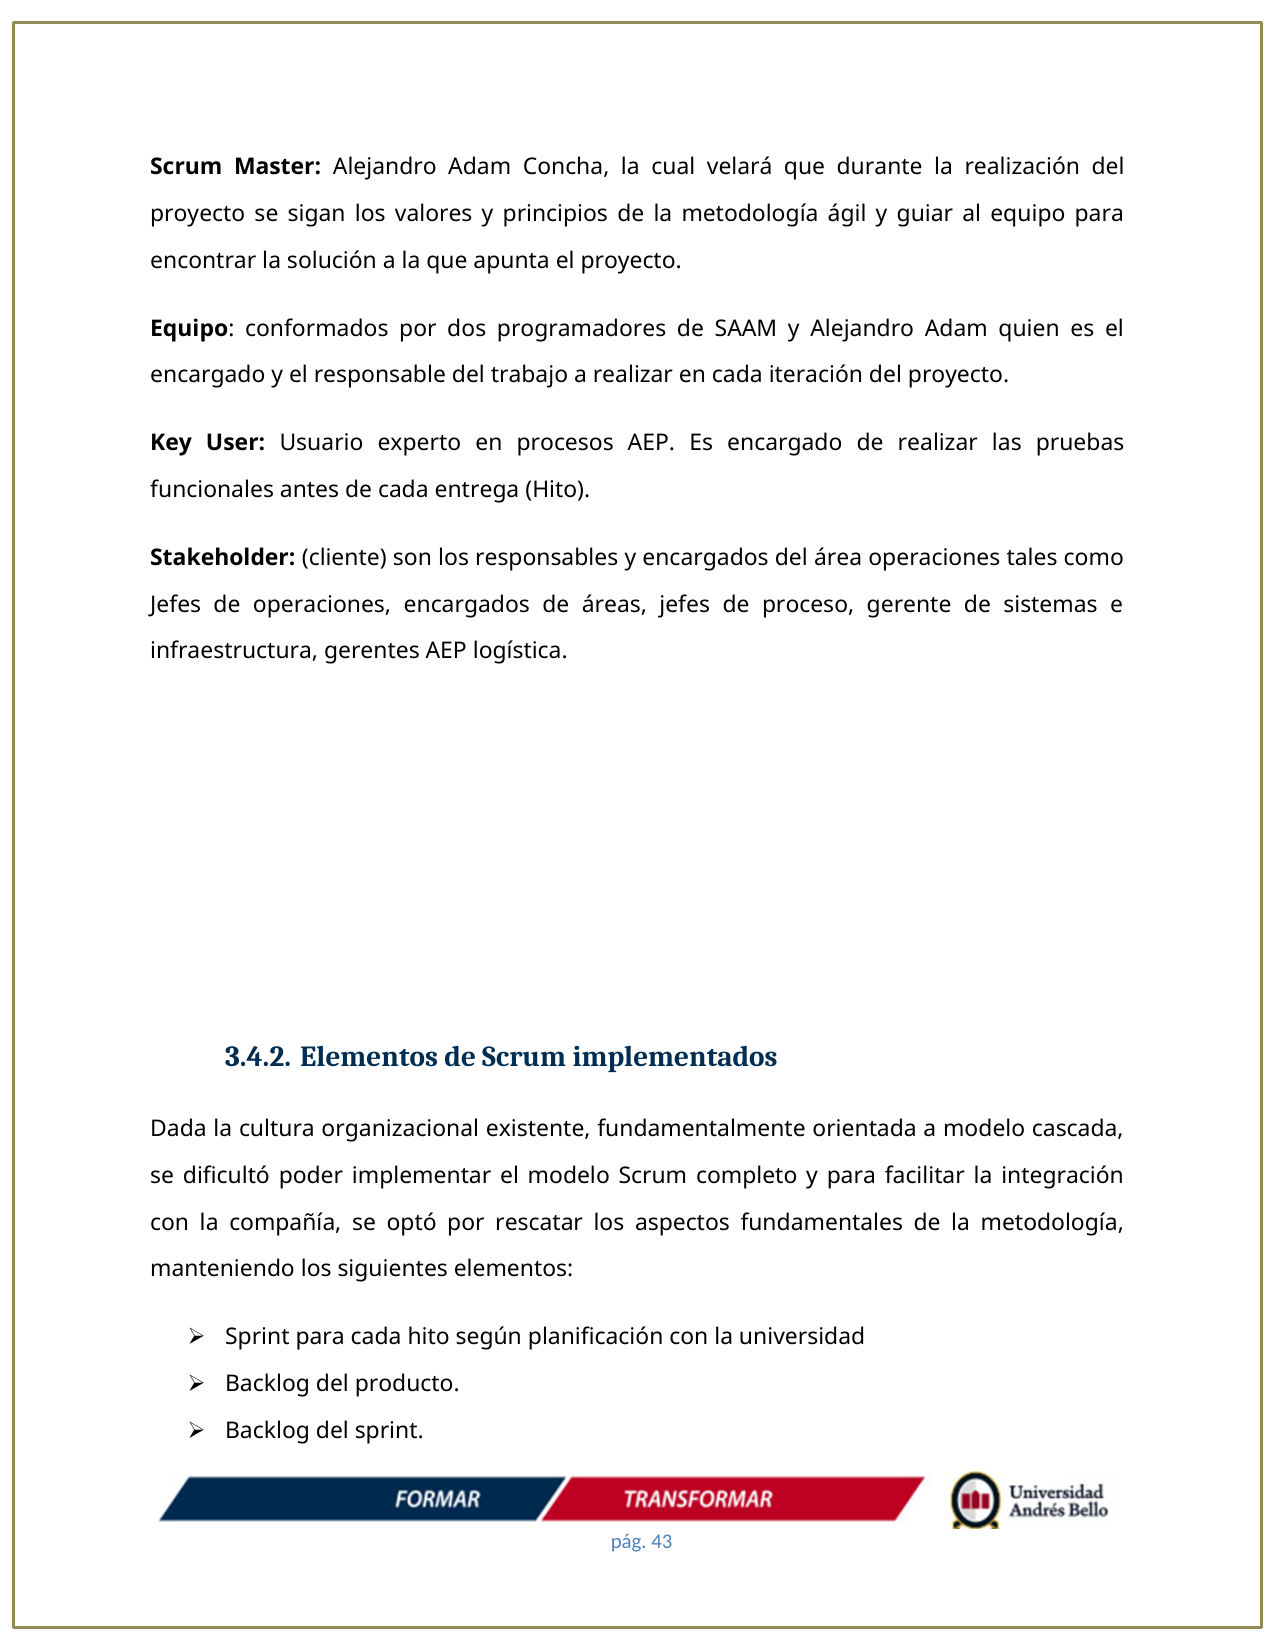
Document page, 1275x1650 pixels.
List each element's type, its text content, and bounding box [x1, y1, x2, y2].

text Key User: Usuario experto en procesos AEP. Es encargado de realizar las pruebas funcionales antes de cada entrega (Hito). [150, 426, 1125, 504]
subtitle Elementos de Scrum implementados [225, 1041, 1125, 1074]
text Equipo: conformados por dos programadores de SAAM y Alejandro Adam quien es el encargado y el responsable del trabajo a realizar en cada iteración del proyecto. [150, 311, 1125, 389]
list Backlog del sprint. [187, 1414, 1125, 1445]
text Stakeholder: (cliente) son los responsables y encargados del área operaciones tales como Jefes de operaciones, encargados de áreas, jefes de proceso, gerente de sistemas e infraestructura, gerentes AEP logística. [150, 541, 1125, 666]
list Sprint para cada hito según planificación con la universidad [187, 1320, 1125, 1351]
text Scrum Master: Alejandro Adam Concha, la cual velará que durante la realización del proyecto se sigan los valores y principios de la metodología ágil y guiar al equipo para encontrar la solución a la que apunta el proyecto. [150, 150, 1125, 275]
text Dada la cultura organizacional existente, fundamentalmente orientada a modelo cascada, se dificultó poder implementar el modelo Scrum completo y para facilitar la integración con la compañía, se optó por rescatar los aspectos fundamentales de la metodología, manteniendo los siguientes elementos: [150, 1112, 1125, 1284]
picture [157, 1468, 1133, 1529]
list Backlog del producto. [187, 1367, 1125, 1398]
